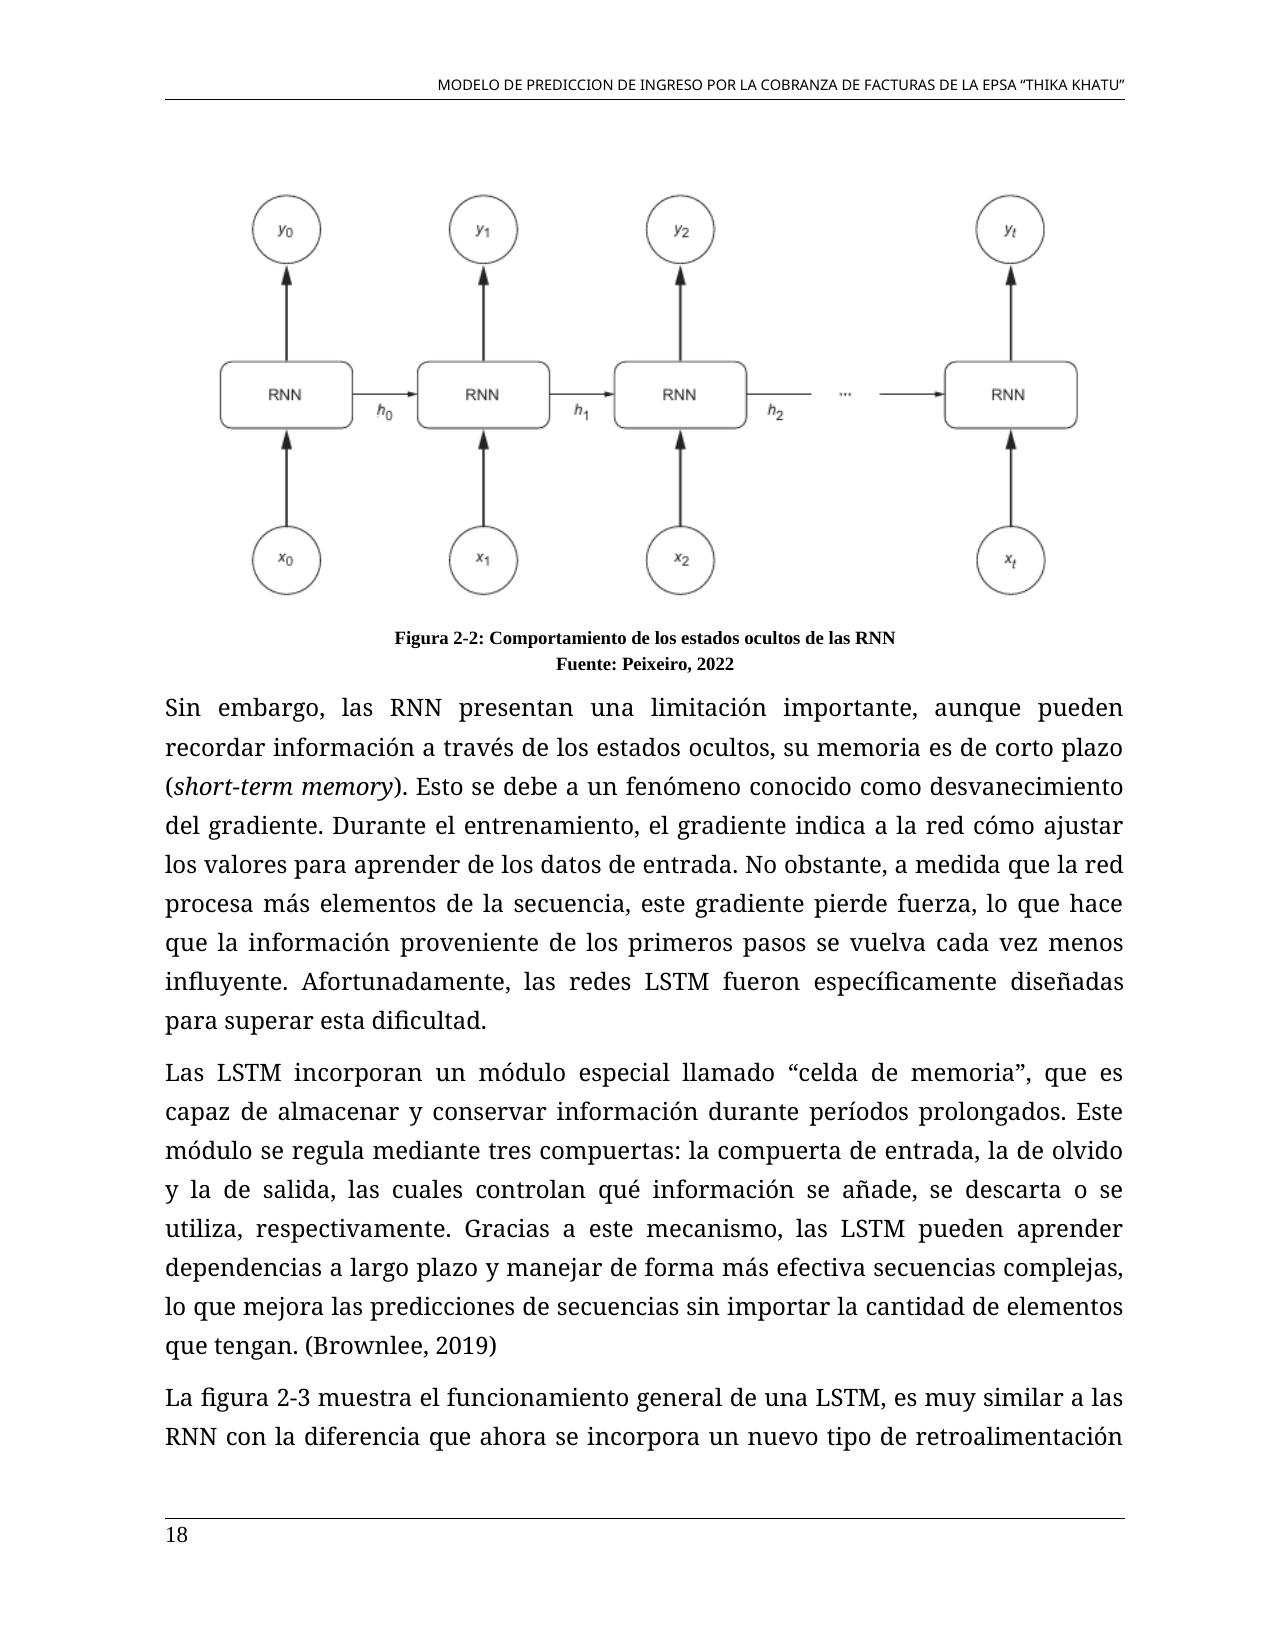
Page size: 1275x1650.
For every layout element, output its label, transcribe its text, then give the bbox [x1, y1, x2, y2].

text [165, 1380, 1125, 1452]
text Las LSTM incorporan un módulo especial llamado “celda de memoria”, que es capaz de almacenar y conservar información durante períodos prolongados. Este módulo se regula mediante tres compuertas: la compuerta de entrada, la de olvido y la de salida, las cuales controlan qué información se añade, se descarta o se utiliza, respectivamente. Gracias a este mecanismo, las LSTM pueden aprender dependencias a largo plazo y manejar de forma más efectiva secuencias complejas, lo que mejora las predicciones de secuencias sin importar la cantidad de elementos que tengan. [165, 1055, 1125, 1361]
text Fuente: Peixeiro, 2022 [165, 653, 1125, 674]
picture [200, 177, 1090, 622]
text Sin embargo, las RNN presentan una limitación importante, aunque pueden recordar información a través de los estados ocultos, su memoria es de corto plazo (short-term memory). Esto se debe a un fenómeno conocido como desvanecimiento del gradiente. Durante el entrenamiento, el gradiente indica a la red cómo ajustar los valores para aprender de los datos de entrada. No obstante, a medida que la red procesa más elementos de la secuencia, este gradiente pierde fuerza, lo que hace que la información proveniente de los primeros pasos se vuelva cada vez menos influyente. Afortunadamente, las redes LSTM fueron específicamente diseñadas para superar esta dificultad. [165, 691, 1125, 1036]
text Figura 2-2: Comportamiento de los estados ocultos de las RNN [165, 627, 1125, 649]
